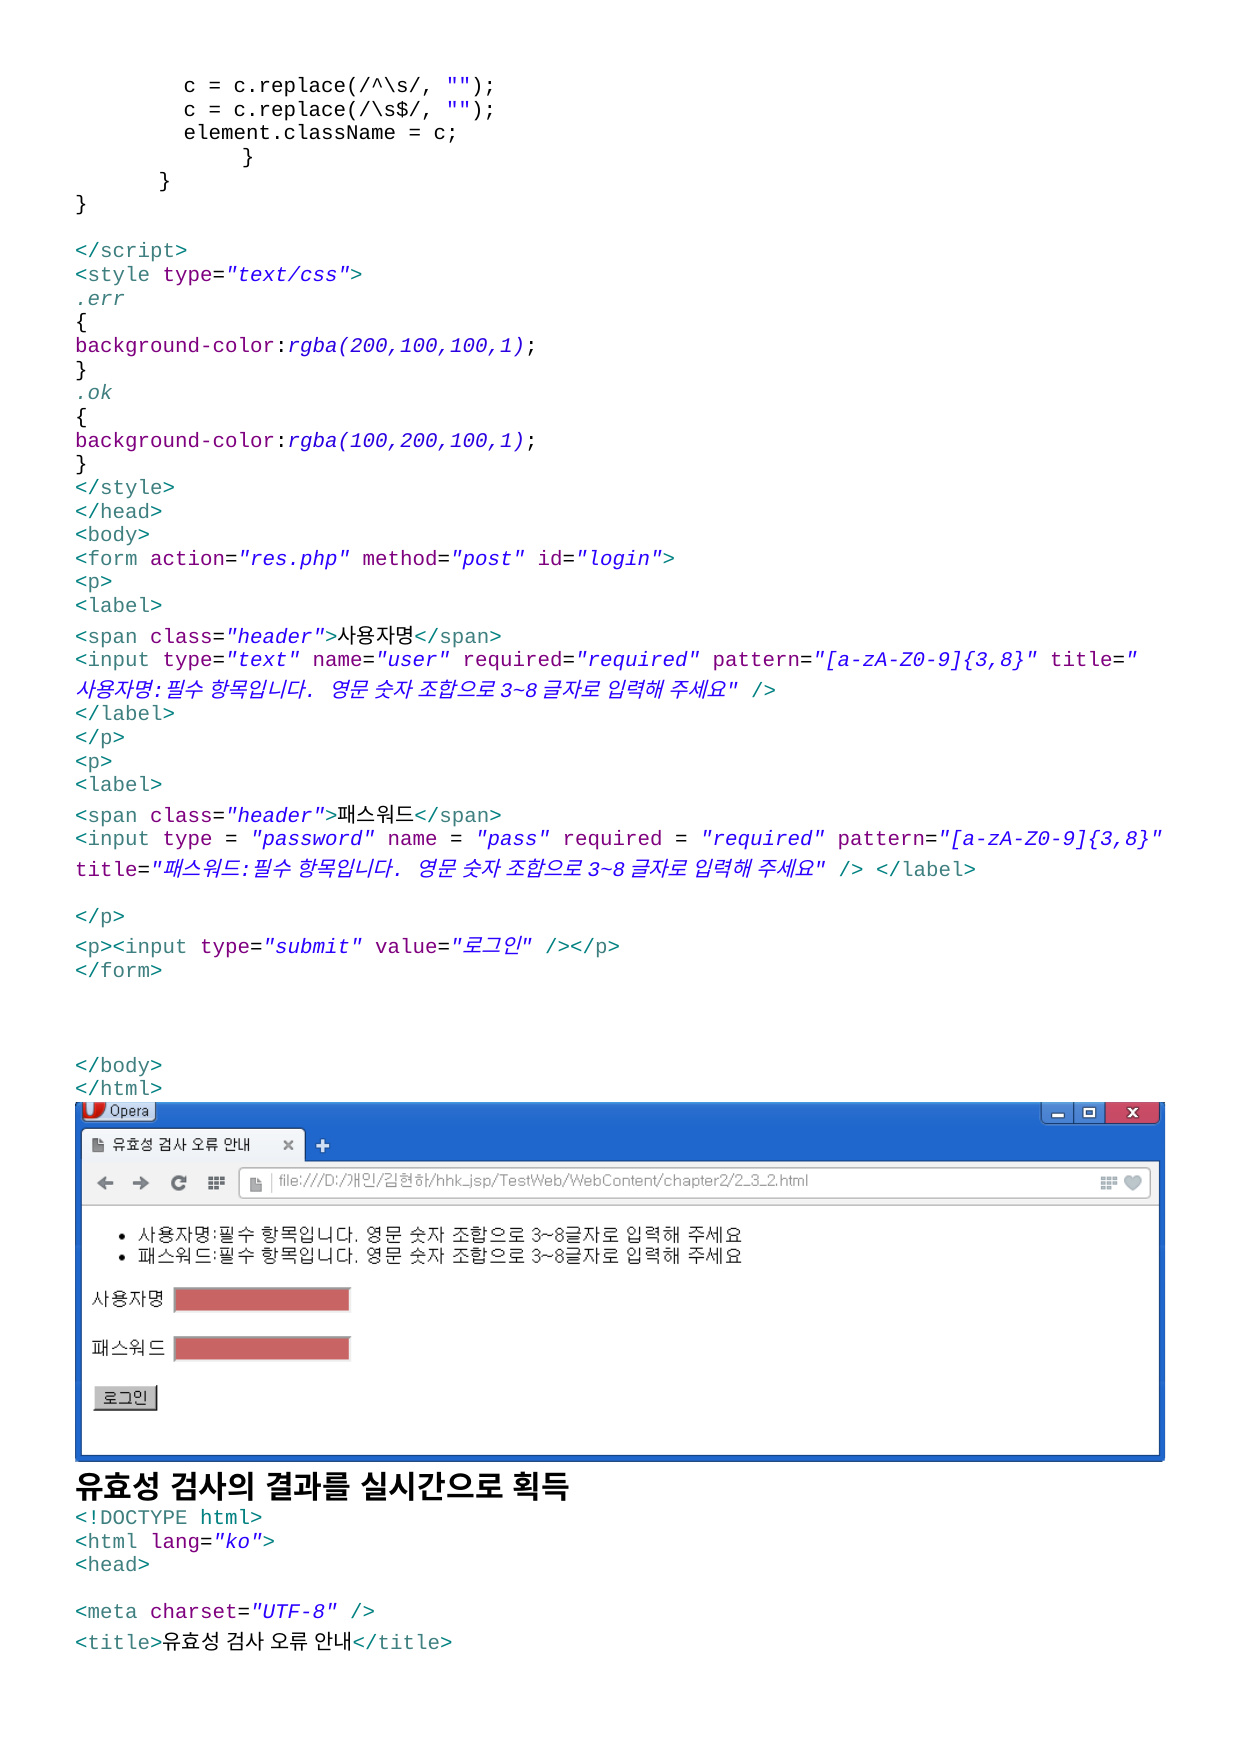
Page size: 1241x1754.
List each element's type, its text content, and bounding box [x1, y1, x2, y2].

text <input type="text" name="user" required="required" pattern="[a-zA-Z0-9]{3,8}" title="사용자명:필수 항목입니다. 영문 숫자 조합으로 3~8글자로 입력해 주세요" /> [75, 649, 1165, 703]
text </form> [75, 960, 1165, 984]
text <title>유효성 검사 오류 안내</title> [75, 1625, 1165, 1656]
text 유효성 검사의 결과를 실시간으로 획득 [75, 1462, 1165, 1507]
text <span class="header">패스워드</span> [75, 798, 1165, 828]
text } [75, 453, 1165, 477]
text <input type = "password" name = "pass" required = "required" pattern="[a-zA-Z0-9]{3,8}" title="패스워드:필수 항목입니다. 영문 숫자 조합으로 3~8글자로 입력해 주세요" /> </label> [75, 828, 1165, 882]
text </p> [75, 727, 1165, 751]
text <p> [75, 572, 1165, 595]
text </script> [75, 241, 1165, 264]
text </html> [75, 1078, 1165, 1102]
text } [75, 146, 1165, 169]
text <form action="res.php" method="post" id="login"> [75, 548, 1165, 572]
text <label> [75, 595, 1165, 619]
text </p> [75, 906, 1165, 930]
text c = c.replace(/\s$/, ""); [75, 99, 1165, 122]
text } [75, 359, 1165, 382]
text c = c.replace(/^\s/, ""); [75, 75, 1165, 99]
text .err [75, 288, 1165, 311]
text <style type="text/css"> [75, 264, 1165, 288]
text <span class="header">사용자명</span> [75, 619, 1165, 649]
text } [75, 169, 1165, 193]
text { [75, 406, 1165, 430]
text <html lang="ko"> [75, 1531, 1165, 1554]
text .ok [75, 382, 1165, 406]
text { [75, 311, 1165, 335]
text </label> [75, 703, 1165, 727]
text </body> [75, 1055, 1165, 1078]
text <head> [75, 1554, 1165, 1578]
text </head> [75, 501, 1165, 524]
text <p> [75, 751, 1165, 774]
text } [75, 193, 1165, 217]
text <body> [75, 524, 1165, 548]
picture [75, 1102, 1166, 1462]
text background-color:rgba(100,200,100,1); [75, 430, 1165, 453]
text <p><input type="submit" value="로그인" /></p> [75, 930, 1165, 960]
text </style> [75, 477, 1165, 501]
text background-color:rgba(200,100,100,1); [75, 335, 1165, 359]
text <!DOCTYPE html> [75, 1507, 1165, 1531]
text <meta charset="UTF-8" /> [75, 1602, 1165, 1625]
text <label> [75, 774, 1165, 798]
text element.className = c; [75, 122, 1165, 146]
